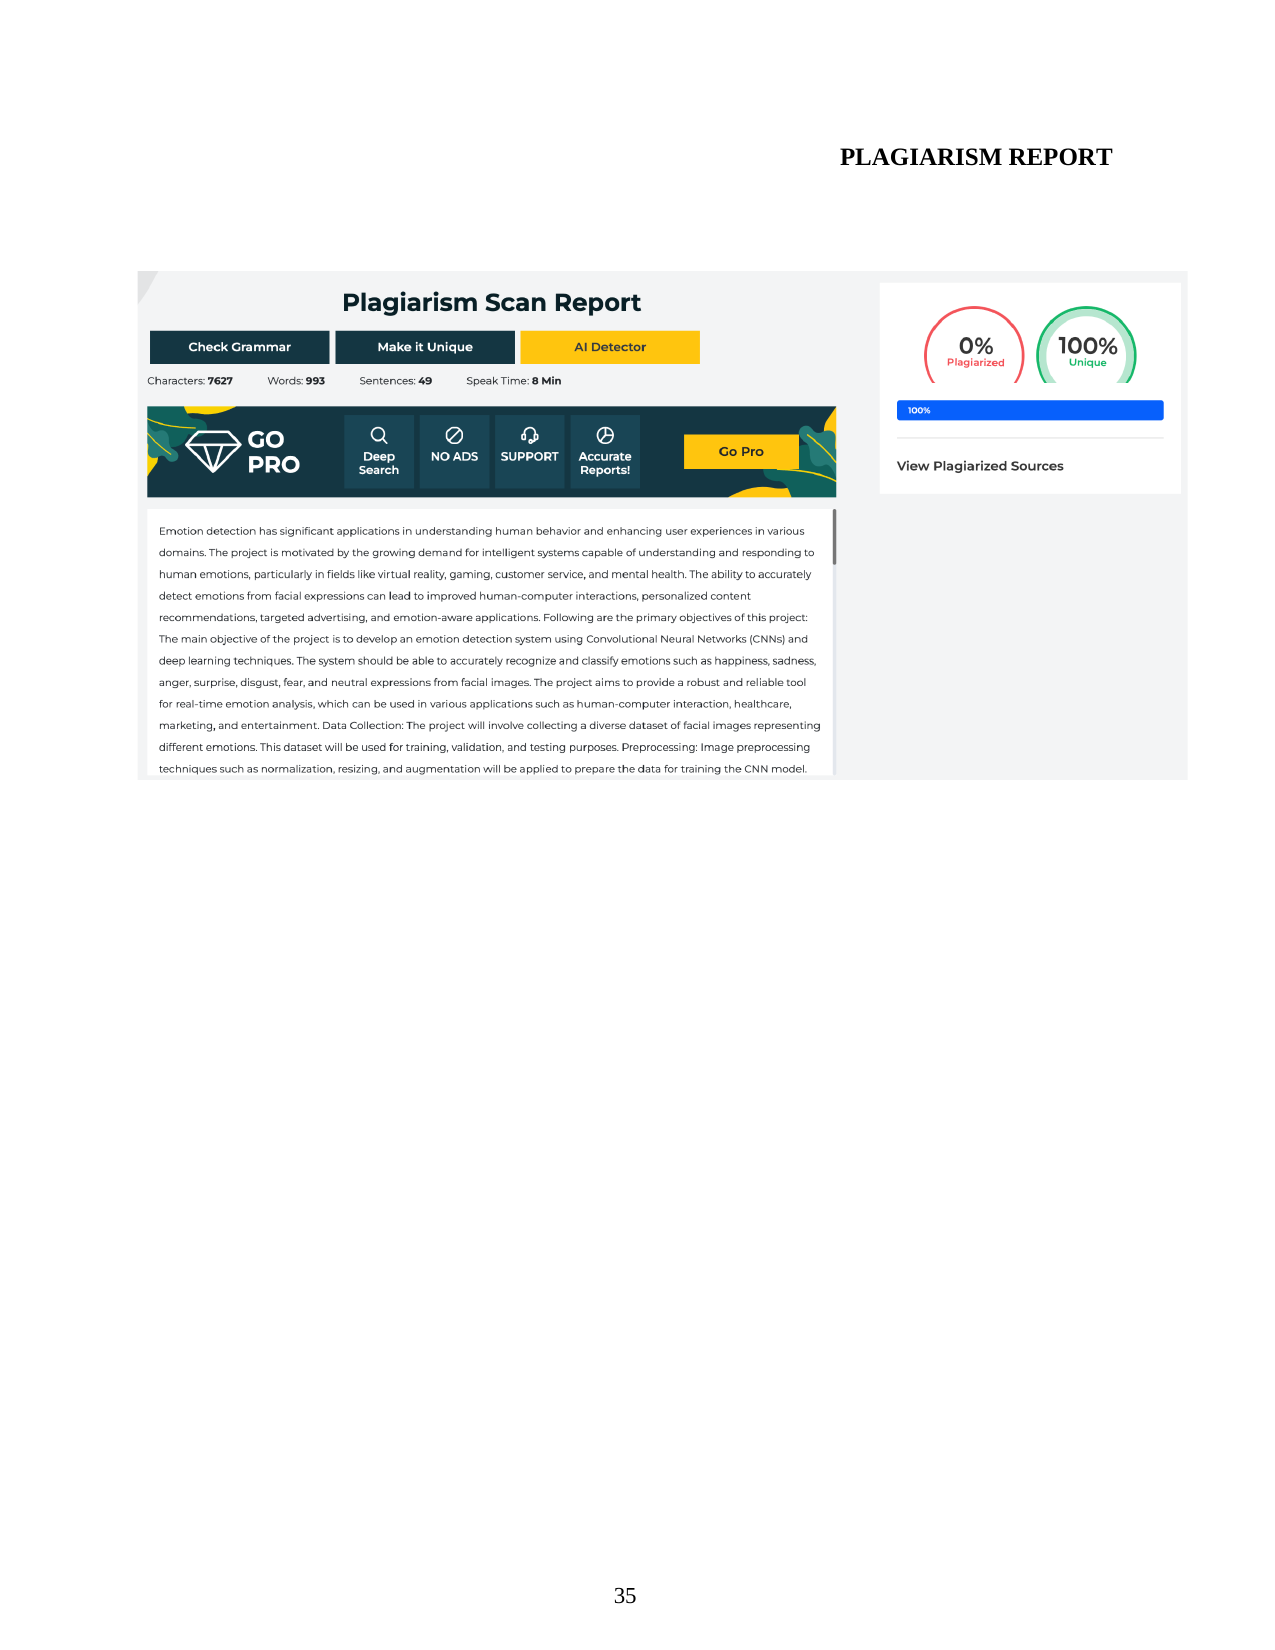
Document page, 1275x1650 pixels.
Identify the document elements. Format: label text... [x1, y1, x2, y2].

subtitle PLAGIARISM REPORT [137, 142, 1112, 170]
picture [137, 271, 1188, 780]
